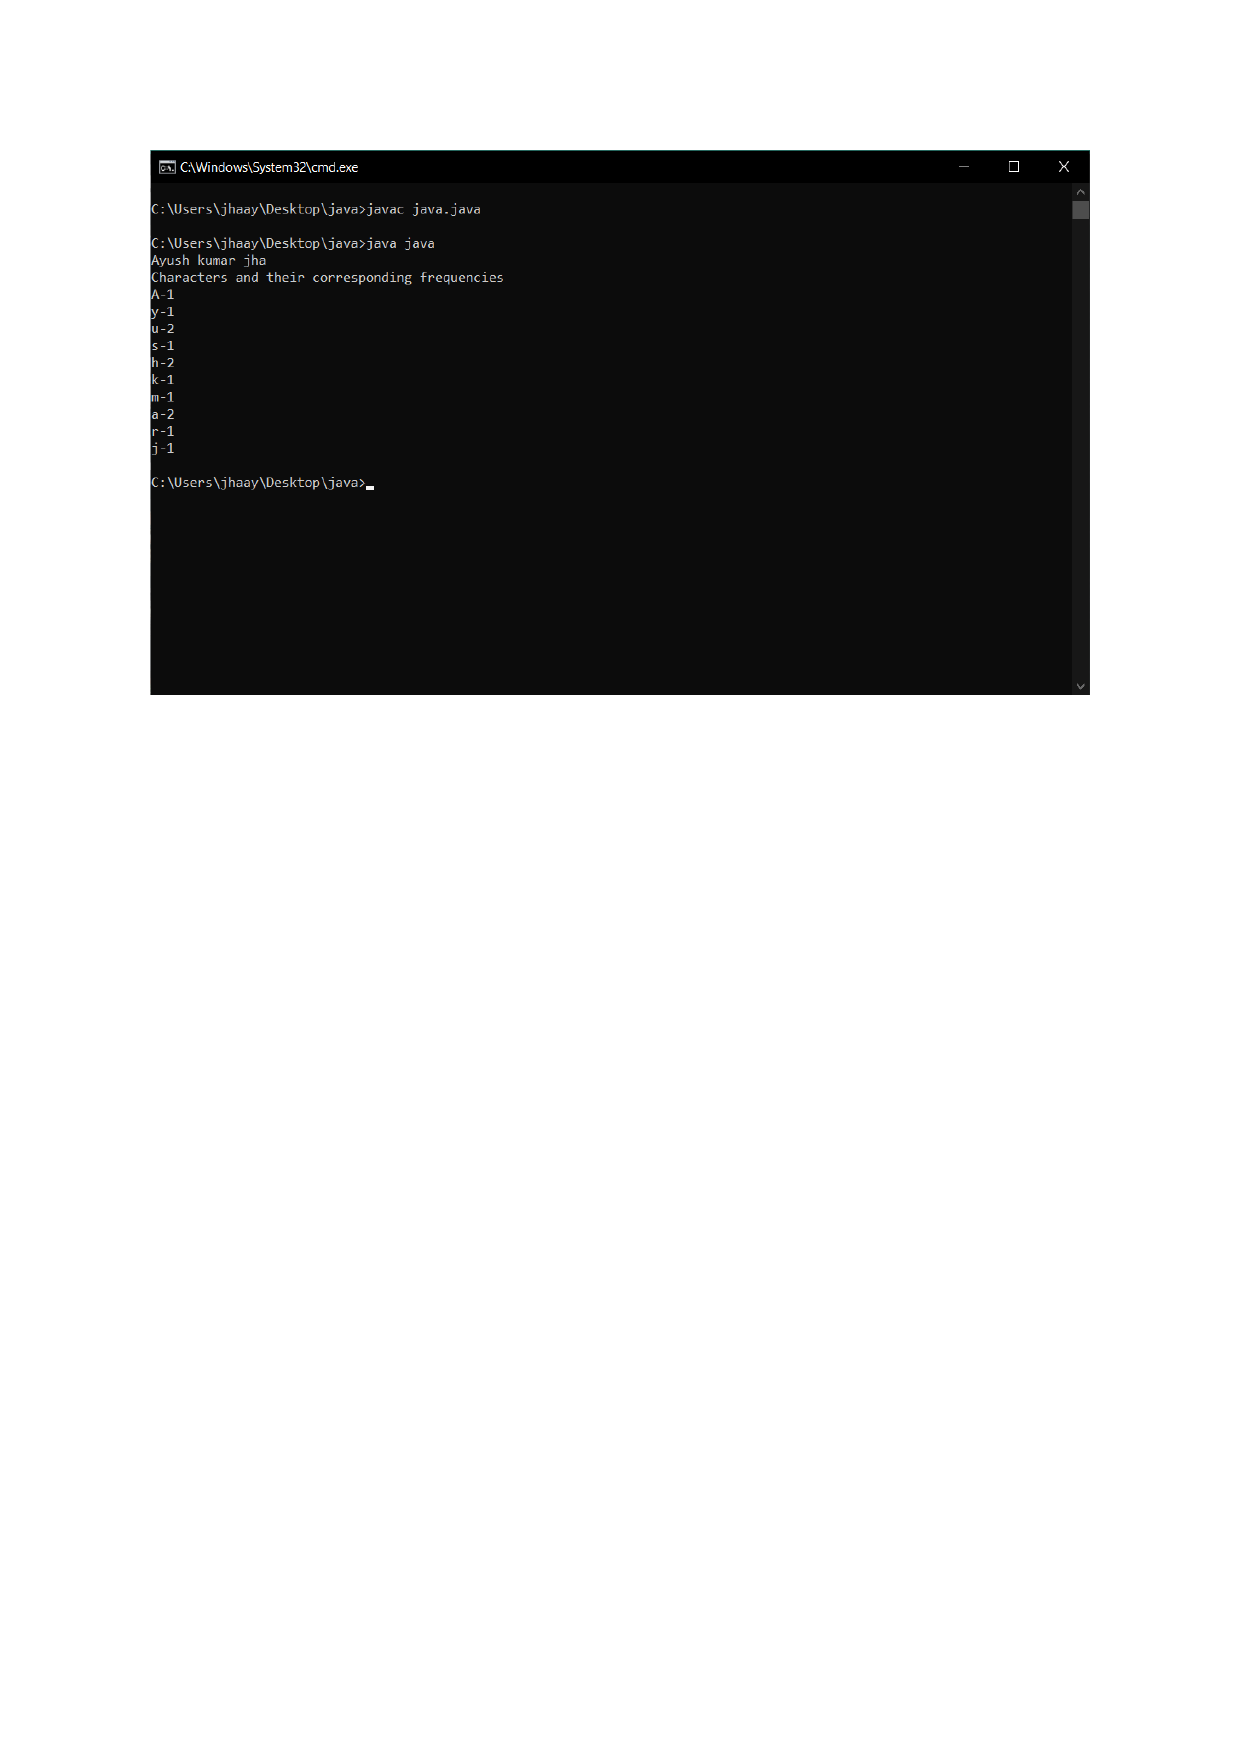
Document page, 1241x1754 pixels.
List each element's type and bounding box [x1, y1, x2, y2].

picture [150, 150, 1090, 695]
